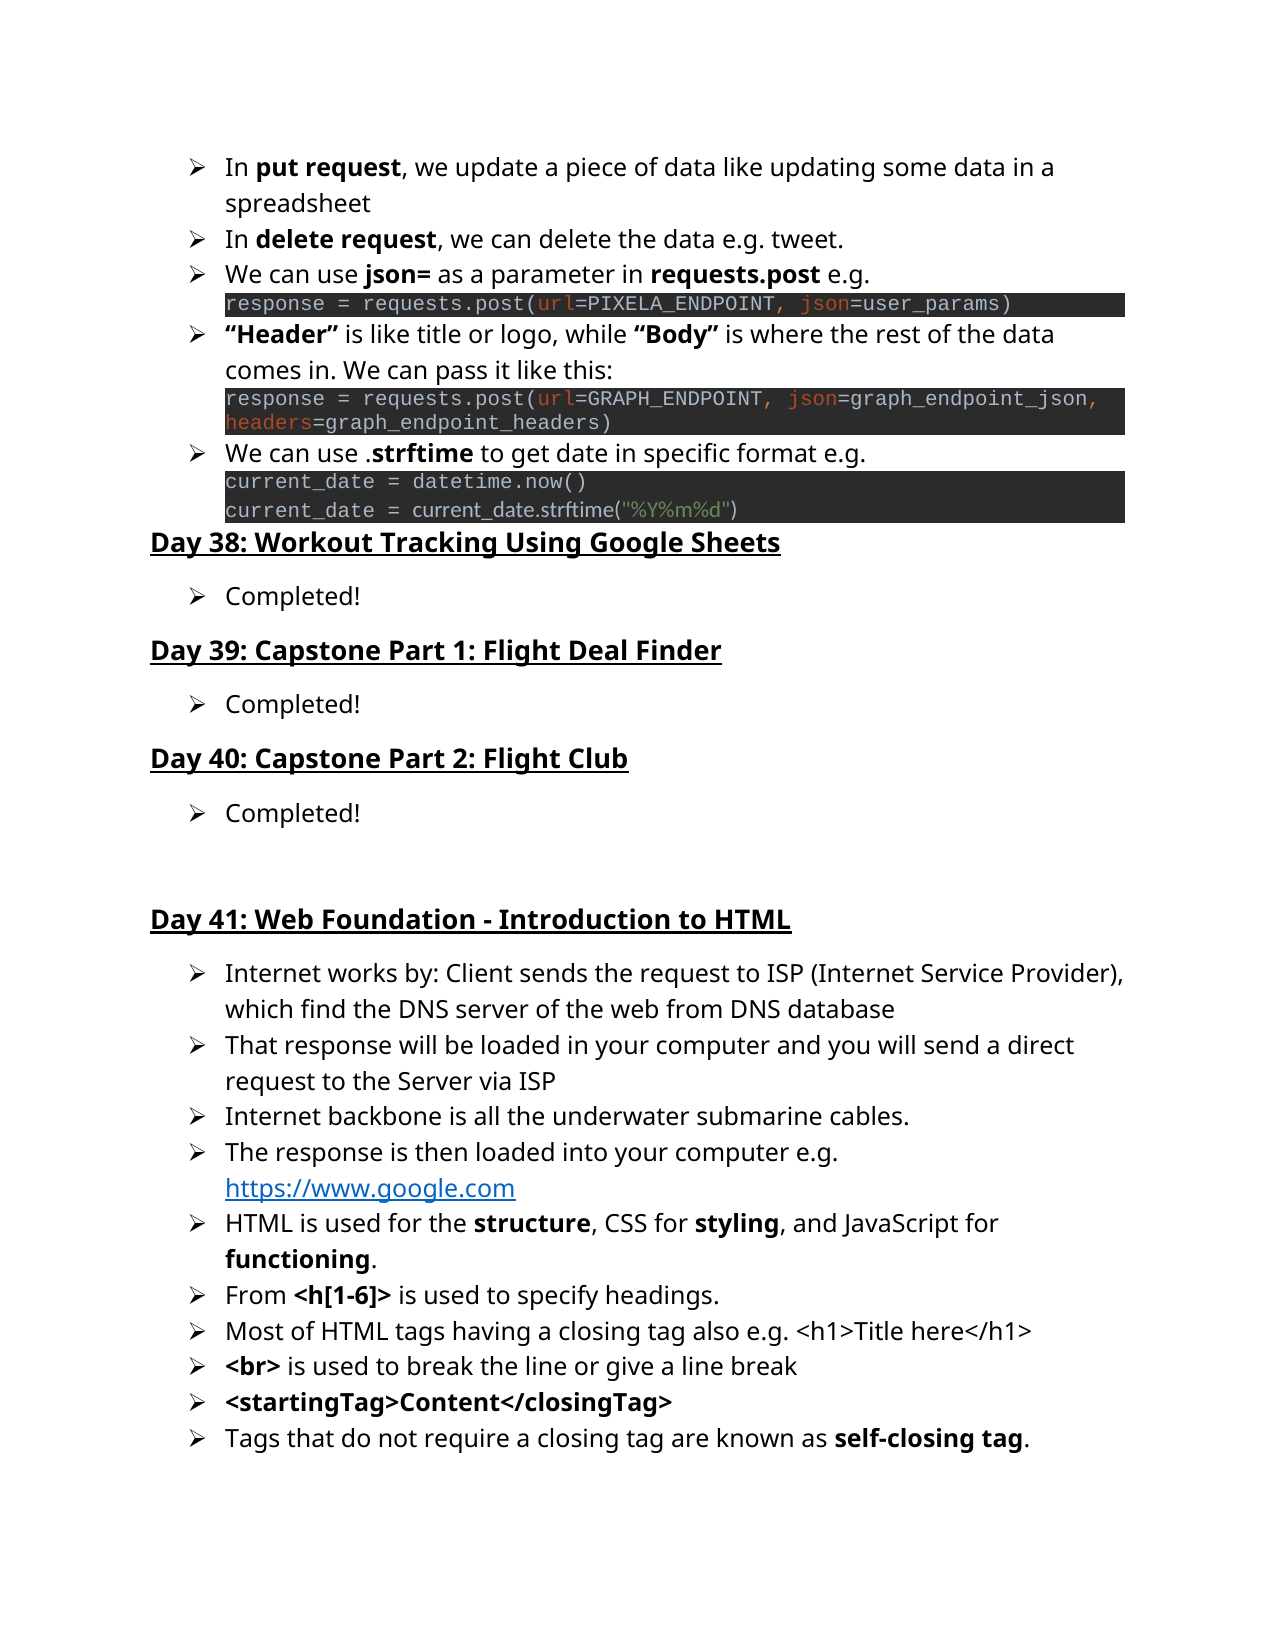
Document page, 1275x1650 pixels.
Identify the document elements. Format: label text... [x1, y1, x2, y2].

list The response is then loaded into your computer e.g. https://www.google.com [187, 1135, 1125, 1204]
list Completed! [187, 687, 1125, 721]
list current_date = current_date.strftime("%Y%m%d") [225, 495, 1125, 523]
text Day 39: Capstone Part 1: Flight Deal Finder [150, 631, 1125, 668]
text Day 40: Capstone Part 2: Flight Club [150, 739, 1125, 776]
list Tags that do not require a closing tag are known as self-closing tag. [187, 1421, 1125, 1454]
list Most of HTML tags having a closing tag also e.g. <h1>Title here</h1> [187, 1313, 1125, 1347]
text Day 38: Workout Tracking Using Google Sheets [150, 523, 1125, 560]
list That response will be loaded in your computer and you will send a direct request to the Server via ISP [187, 1027, 1125, 1097]
list From <h[1-6]> is used to specify headings. [187, 1278, 1125, 1312]
list current_date = datetime.now() [225, 471, 1125, 495]
list Completed! [187, 795, 1125, 829]
list response = requests.post(url=PIXELA_ENDPOINT, json=user_params) [225, 293, 1125, 317]
list <startingTag>Content</closingTag> [187, 1385, 1125, 1419]
list Internet works by: Client sends the request to ISP (Internet Service Provider), which find the DNS server of the web from DNS database [187, 956, 1125, 1026]
list response = requests.post(url=GRAPH_ENDPOINT, json=graph_endpoint_json, headers=graph_endpoint_headers) [225, 388, 1125, 435]
list We can use .strftime to get date in specific format e.g. [187, 435, 1125, 469]
list Completed! [187, 579, 1125, 613]
list “Header” is like title or logo, while “Body” is where the rest of the data comes in. We can pass it like this: [187, 317, 1125, 386]
list In put request, we update a piece of data like updating some data in a spreadsheet [187, 150, 1125, 220]
list <br> is used to break the line or give a line break [187, 1349, 1125, 1383]
list We can use json= as a parameter in requests.post e.g. [187, 257, 1125, 291]
list HTML is used for the structure, CSS for styling, and JavaScript for functioning. [187, 1206, 1125, 1276]
text Day 41: Web Foundation - Introduction to HTML [150, 900, 1125, 937]
list Internet backbone is all the underwater submarine cables. [187, 1099, 1125, 1133]
list In delete request, we can delete the data e.g. tweet. [187, 221, 1125, 256]
